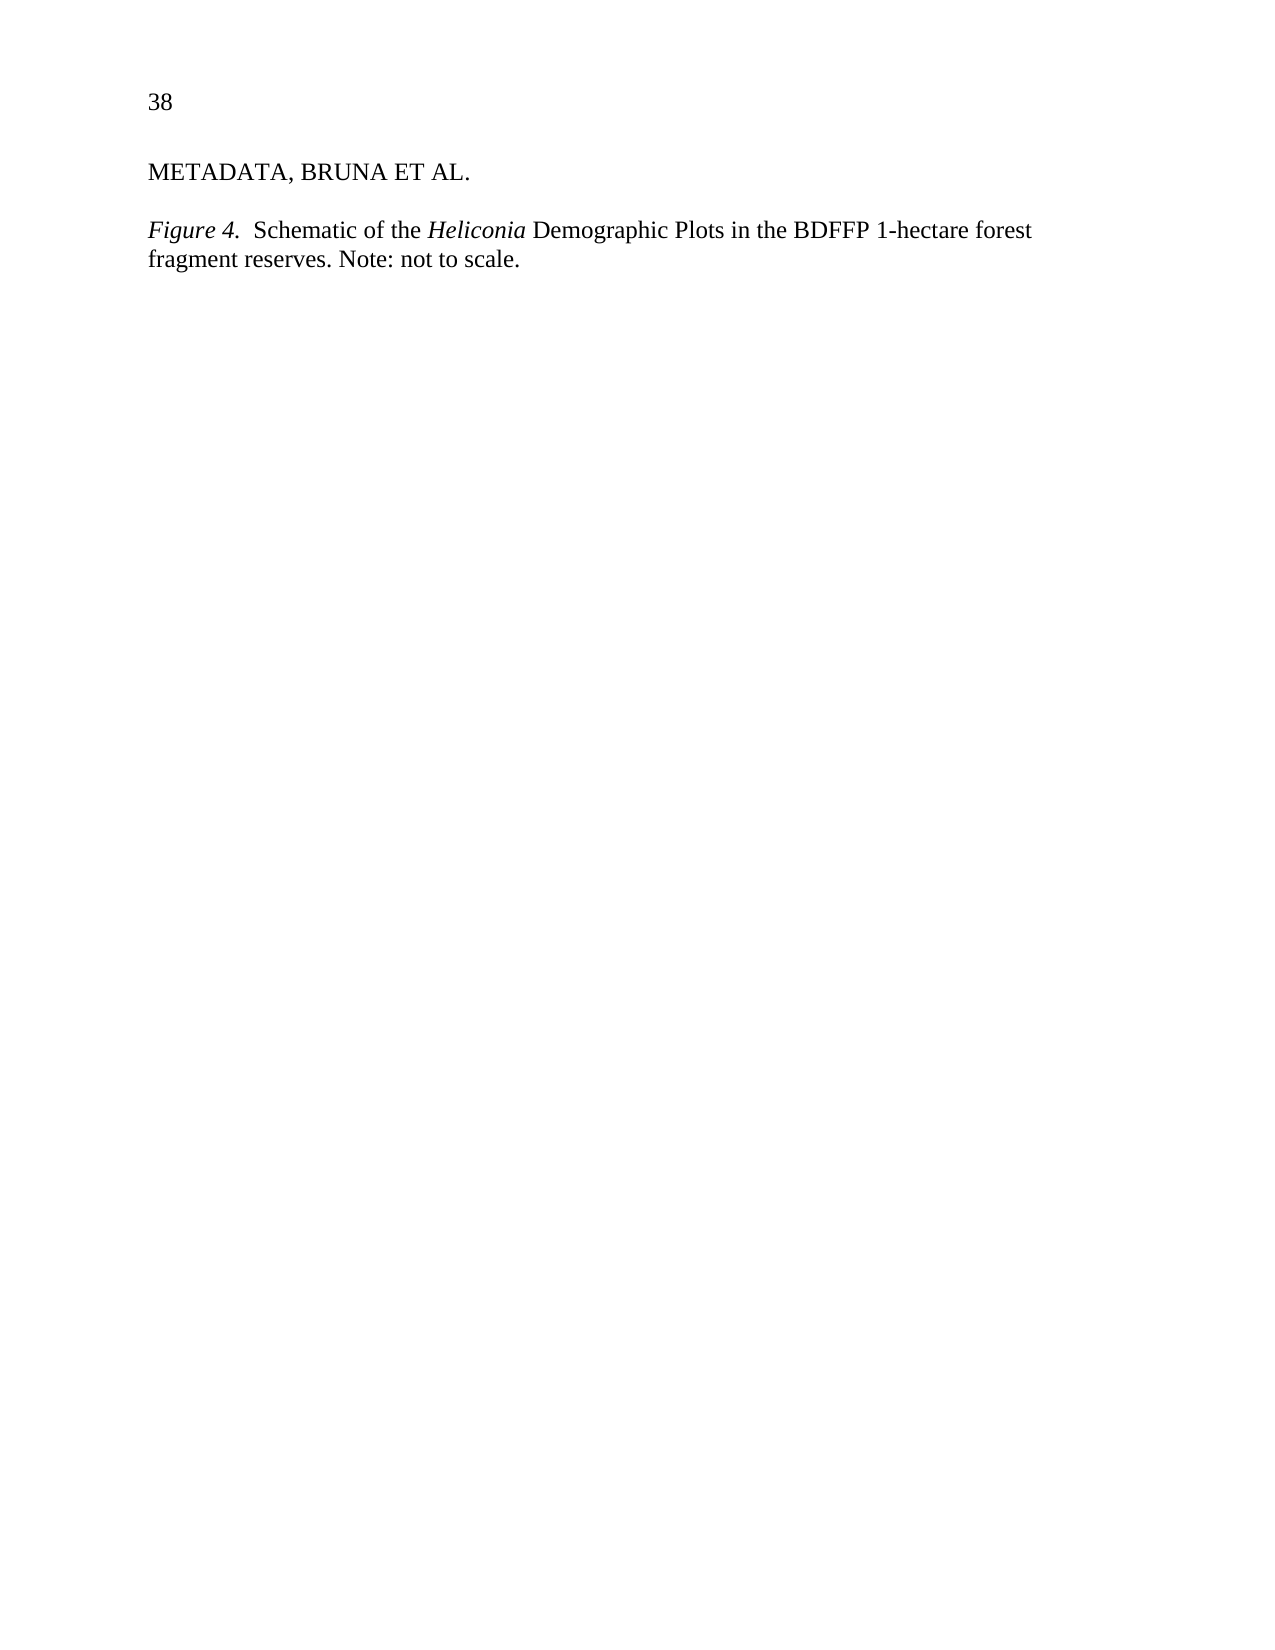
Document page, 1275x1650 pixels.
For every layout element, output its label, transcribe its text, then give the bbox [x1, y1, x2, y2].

text Figure 4. Schematic of the Heliconia Demographic Plots in the BDFFP 1-hectare forest fragment reserves. Note: not to scale. [148, 215, 1127, 272]
